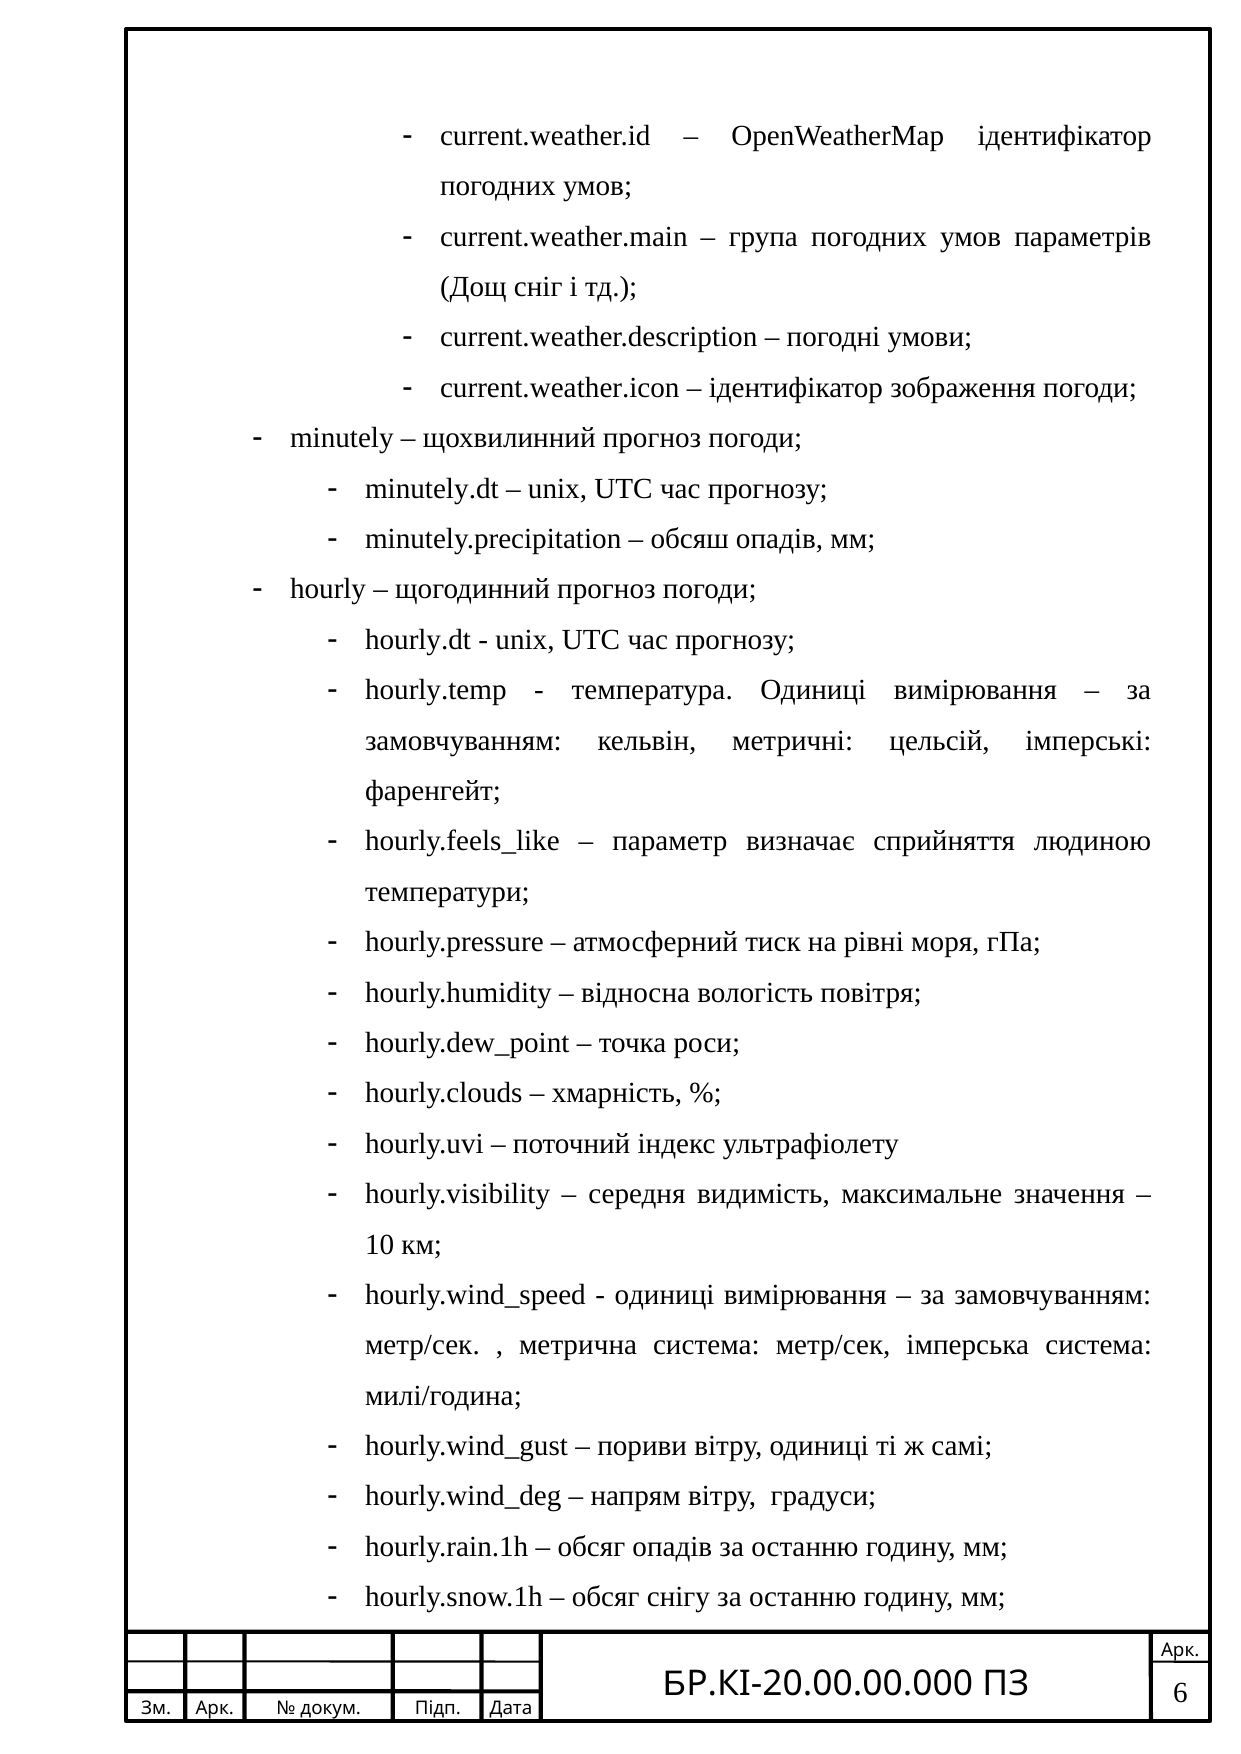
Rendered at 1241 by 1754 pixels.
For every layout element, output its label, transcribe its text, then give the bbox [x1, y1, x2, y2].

list hourly.uvi – поточний індекс ультрафіолету [327, 1126, 1152, 1159]
list current.weather.id – OpenWeatherMap ідентифікатор погодних умов; [402, 118, 1152, 202]
list hourly.dew_point – точка роси; [327, 1025, 1152, 1059]
list hourly.snow.1h – обсяг снігу за останню годину, мм; [327, 1579, 1152, 1613]
list hourly.wind_speed - одиниці вимірювання – за замовчуванням: метр/сек. , метрична система: метр/сек, імперська система: милі/година; [327, 1277, 1152, 1411]
list minutely – щохвилинний прогноз погоди; [252, 420, 1152, 454]
list hourly.dt - unix, UTC час прогнозу; [327, 622, 1152, 656]
list hourly.rain.1h – обсяг опадів за останню годину, мм; [327, 1529, 1152, 1563]
list minutely.dt – unix, UTC час прогнозу; [327, 471, 1152, 504]
list hourly.visibility – середня видимість, максимальне значення – 10 км; [327, 1176, 1152, 1260]
list hourly.clouds – хмарність, %; [327, 1076, 1152, 1109]
list hourly.wind_gust – пориви вітру, одиниці ті ж самі; [327, 1428, 1152, 1462]
list hourly.temp - температура. Одиниці вимірювання – за замовчуванням: кельвін, метричні: цельсій, імперські: фаренгейт; [327, 672, 1152, 807]
list hourly – щогодинний прогноз погоди; [252, 572, 1152, 605]
list hourly.pressure – атмосферний тиск на рівні моря, гПа; [327, 924, 1152, 958]
list hourly.humidity – відносна вологість повітря; [327, 975, 1152, 1008]
list hourly.feels_like – параметр визначає сприйняття людиною температури; [327, 823, 1152, 907]
list minutely.precipitation – обсяш опадів, мм; [327, 521, 1152, 555]
list current.weather.icon – ідентифікатор зображення погоди; [402, 370, 1152, 404]
list current.weather.main – група погодних умов параметрів (Дощ сніг і тд.); [402, 219, 1152, 303]
list hourly.wind_deg – напрям вітру, градуси; [327, 1478, 1152, 1512]
list current.weather.description – погодні умови; [402, 319, 1152, 353]
